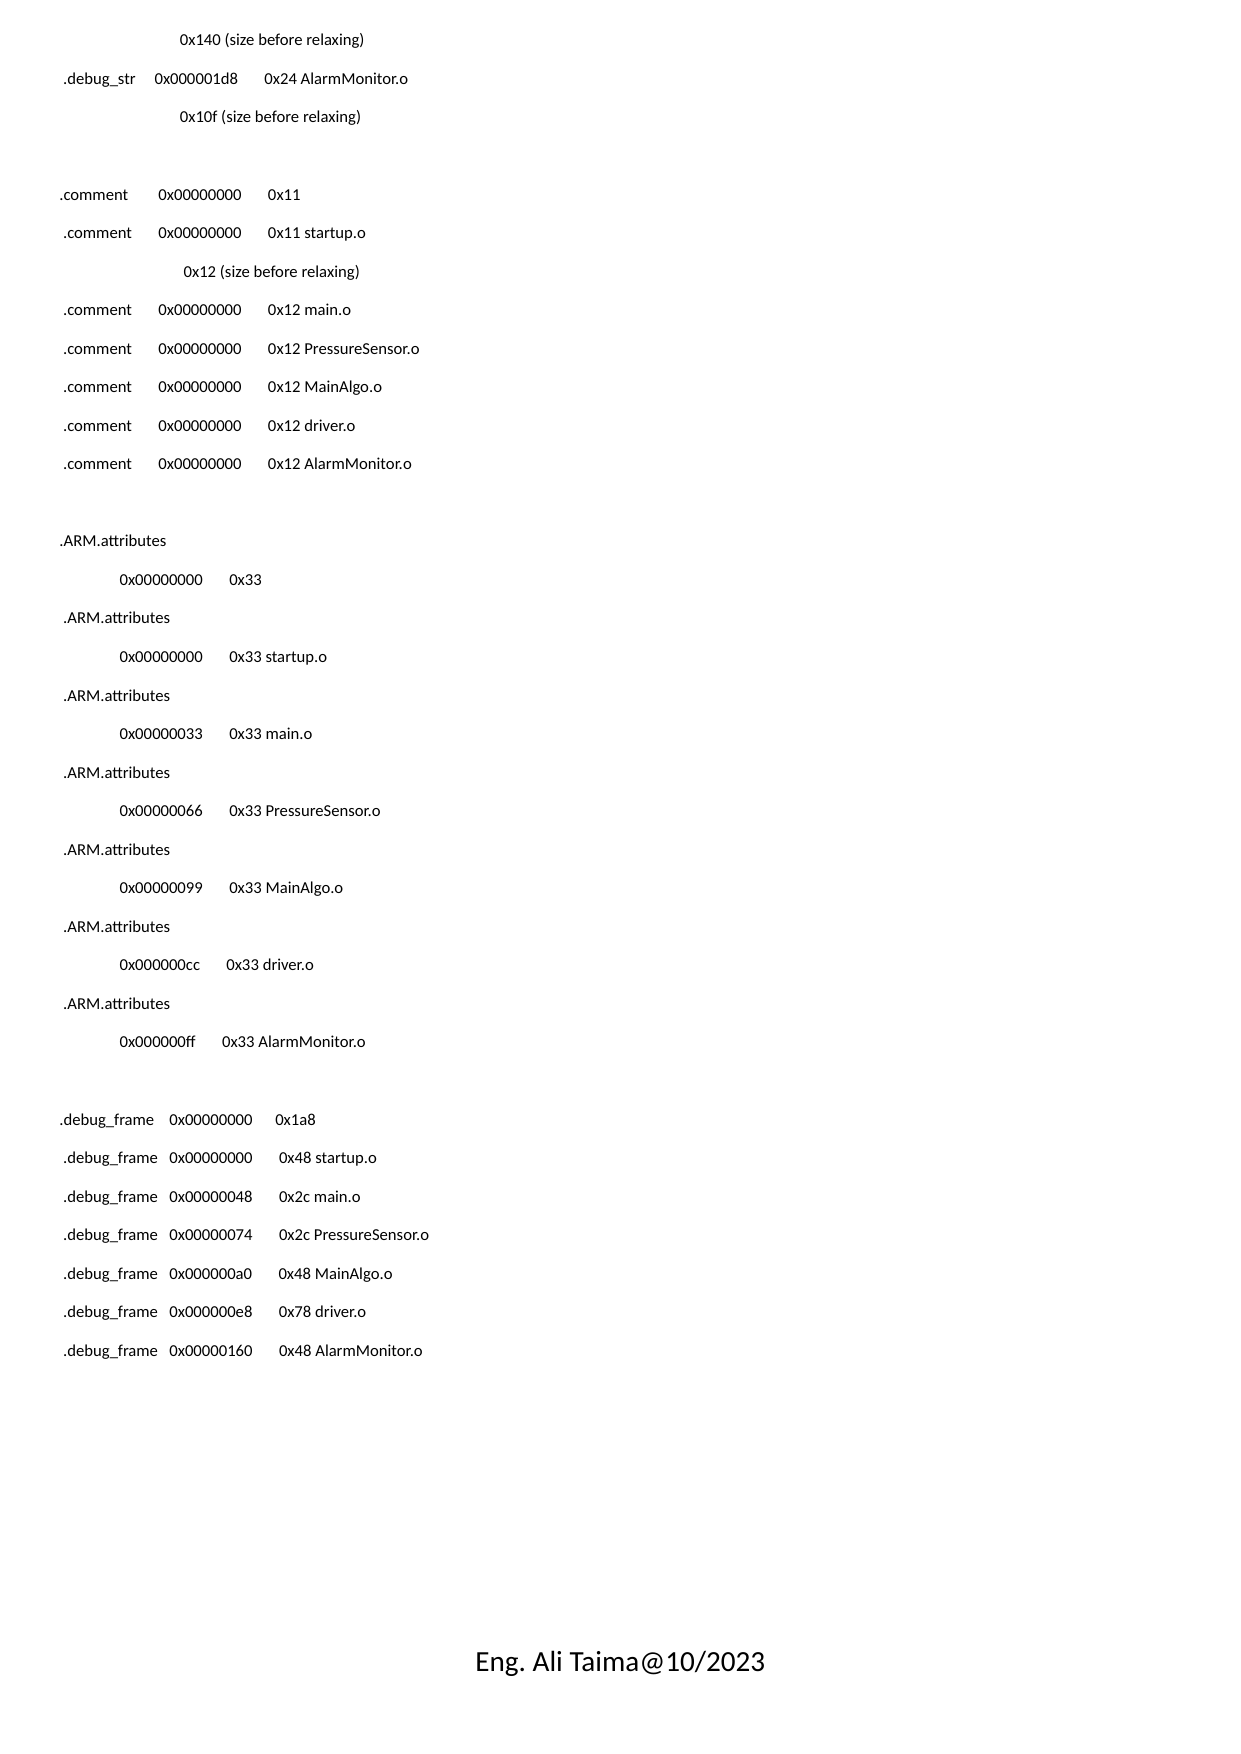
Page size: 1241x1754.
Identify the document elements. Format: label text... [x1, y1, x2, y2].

text .debug_frame 0x000000e8 0x78 driver.o [59, 1301, 1181, 1322]
text .debug_frame 0x000000a0 0x48 MainAlgo.o [59, 1263, 1181, 1283]
text .ARM.attributes [59, 608, 1181, 628]
text 0x00000000 0x33 startup.o [59, 646, 1181, 667]
text 0x00000099 0x33 MainAlgo.o [59, 877, 1181, 898]
text 0x00000000 0x33 [59, 569, 1181, 589]
text 0x00000033 0x33 main.o [59, 723, 1181, 744]
text .comment 0x00000000 0x12 driver.o [59, 415, 1181, 435]
text .ARM.attributes [59, 685, 1181, 705]
text 0x12 (size before relaxing) [59, 261, 1181, 281]
text 0x140 (size before relaxing) [59, 29, 1181, 50]
text 0x000000cc 0x33 driver.o [59, 954, 1181, 975]
text .comment 0x00000000 0x12 main.o [59, 299, 1181, 320]
text 0x000000ff 0x33 AlarmMonitor.o [59, 1032, 1181, 1052]
text .debug_frame 0x00000000 0x1a8 [59, 1109, 1181, 1129]
text .comment 0x00000000 0x12 AlarmMonitor.o [59, 453, 1181, 474]
text .ARM.attributes [59, 839, 1181, 859]
text 0x00000066 0x33 PressureSensor.o [59, 800, 1181, 821]
text .ARM.attributes [59, 993, 1181, 1013]
text .comment 0x00000000 0x12 MainAlgo.o [59, 376, 1181, 397]
text .debug_frame 0x00000074 0x2c PressureSensor.o [59, 1224, 1181, 1245]
text .debug_str 0x000001d8 0x24 AlarmMonitor.o [59, 68, 1181, 88]
text .debug_frame 0x00000048 0x2c main.o [59, 1186, 1181, 1206]
text .comment 0x00000000 0x11 [59, 184, 1181, 204]
text .ARM.attributes [59, 762, 1181, 782]
text .debug_frame 0x00000160 0x48 AlarmMonitor.o [59, 1340, 1181, 1360]
text .comment 0x00000000 0x12 PressureSensor.o [59, 338, 1181, 358]
text 0x10f (size before relaxing) [59, 107, 1181, 127]
text .ARM.attributes [59, 531, 1181, 551]
text .ARM.attributes [59, 916, 1181, 936]
text .debug_frame 0x00000000 0x48 startup.o [59, 1147, 1181, 1168]
text .comment 0x00000000 0x11 startup.o [59, 222, 1181, 243]
